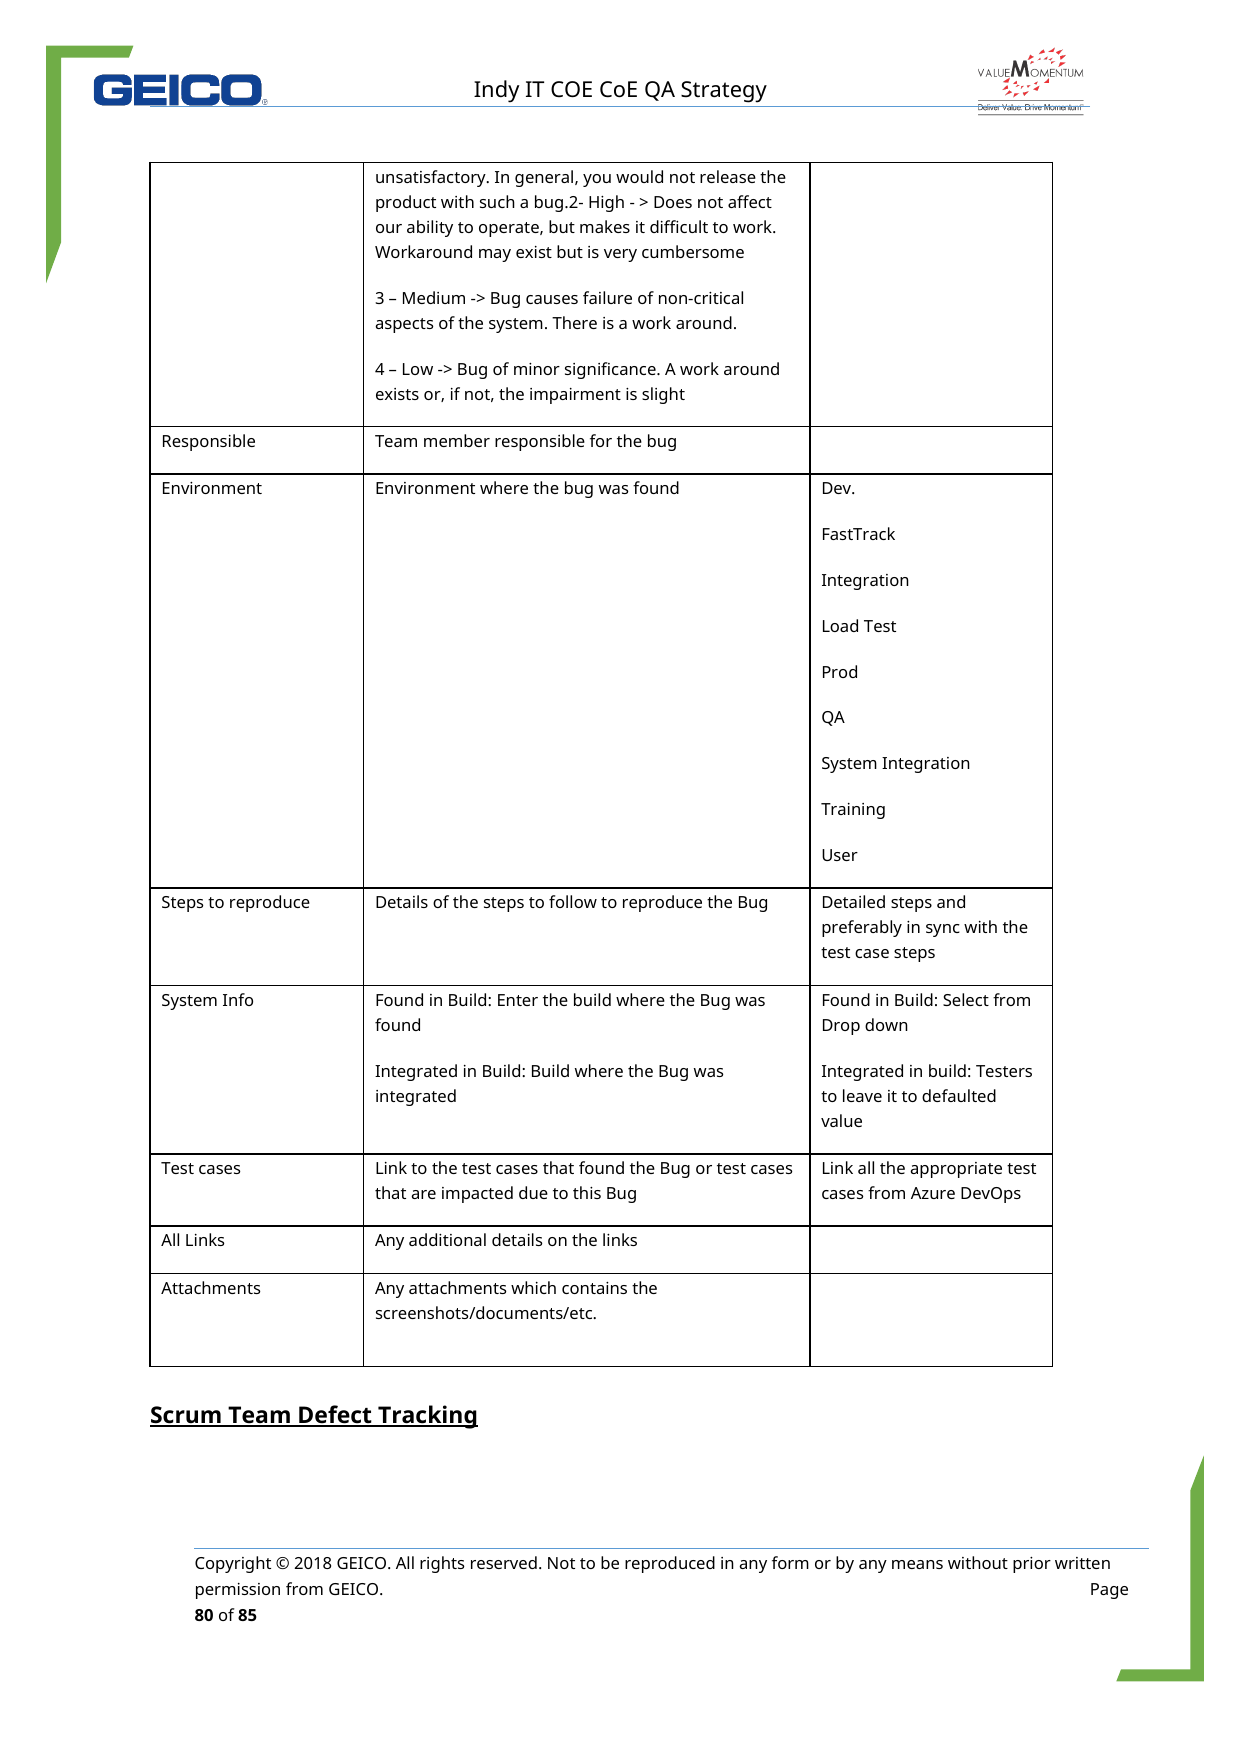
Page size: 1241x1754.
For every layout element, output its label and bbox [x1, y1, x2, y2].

table_cell [364, 1274, 809, 1366]
table_cell [364, 427, 809, 473]
table_cell [364, 1155, 809, 1225]
table_cell [151, 889, 363, 984]
table_cell [151, 1155, 363, 1225]
table_cell [151, 475, 363, 887]
table_cell [364, 475, 809, 887]
picture [93, 74, 268, 106]
table_cell [151, 986, 363, 1153]
table_cell [811, 889, 1052, 984]
table_cell [151, 1274, 363, 1366]
table_cell [151, 427, 363, 473]
picture [970, 42, 1091, 106]
table_cell [811, 163, 1052, 426]
table_cell [364, 986, 809, 1153]
table_cell [364, 889, 809, 984]
table_cell [811, 1274, 1052, 1366]
table_cell [151, 163, 363, 426]
table_cell [811, 1227, 1052, 1273]
table_cell [151, 1227, 363, 1273]
table_cell [364, 163, 809, 426]
picture [970, 107, 1091, 120]
table_cell [811, 475, 1052, 887]
table_cell [811, 427, 1052, 473]
table_cell [364, 1227, 809, 1273]
table_cell [811, 1155, 1052, 1225]
table_cell [811, 986, 1052, 1153]
